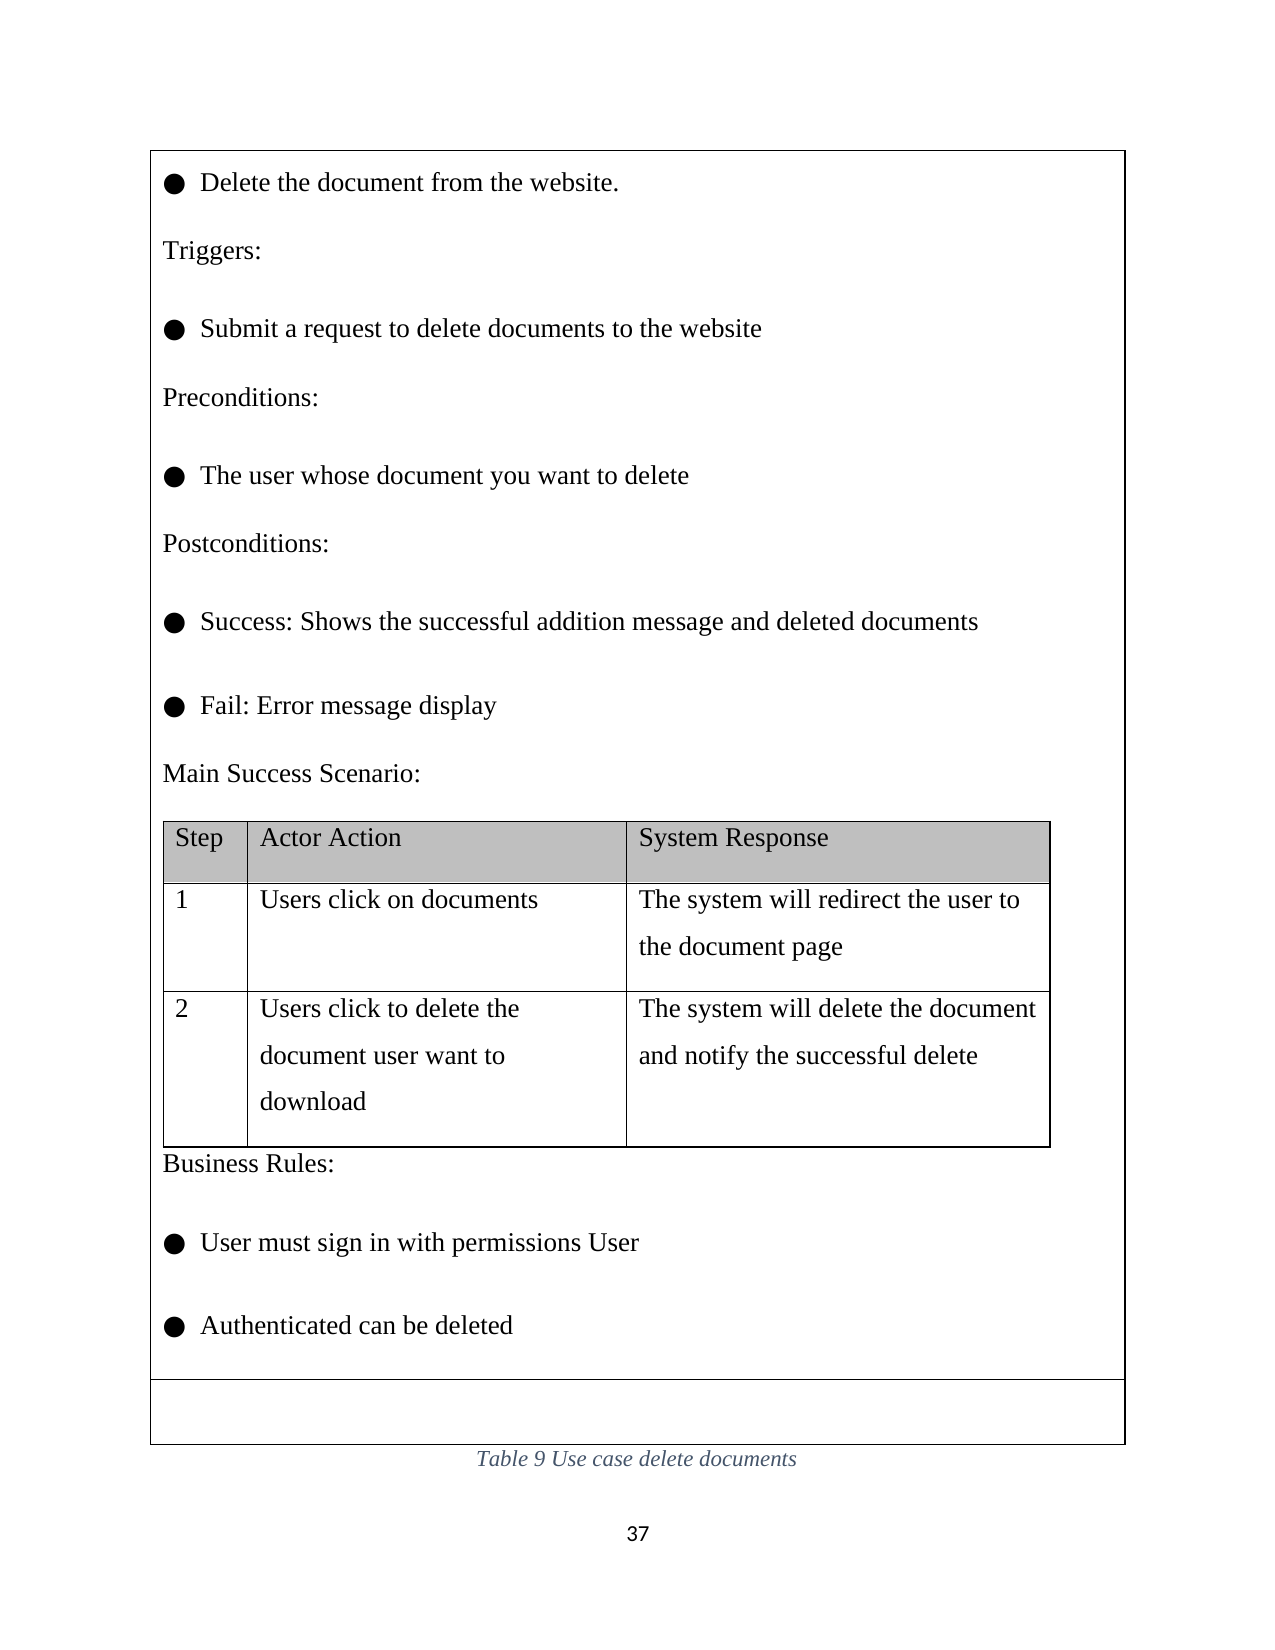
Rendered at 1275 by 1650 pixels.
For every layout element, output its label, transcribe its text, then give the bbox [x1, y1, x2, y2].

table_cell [151, 151, 1124, 1379]
text Table 9 Use case delete documents [150, 1445, 1125, 1471]
table_cell [151, 1380, 1124, 1444]
